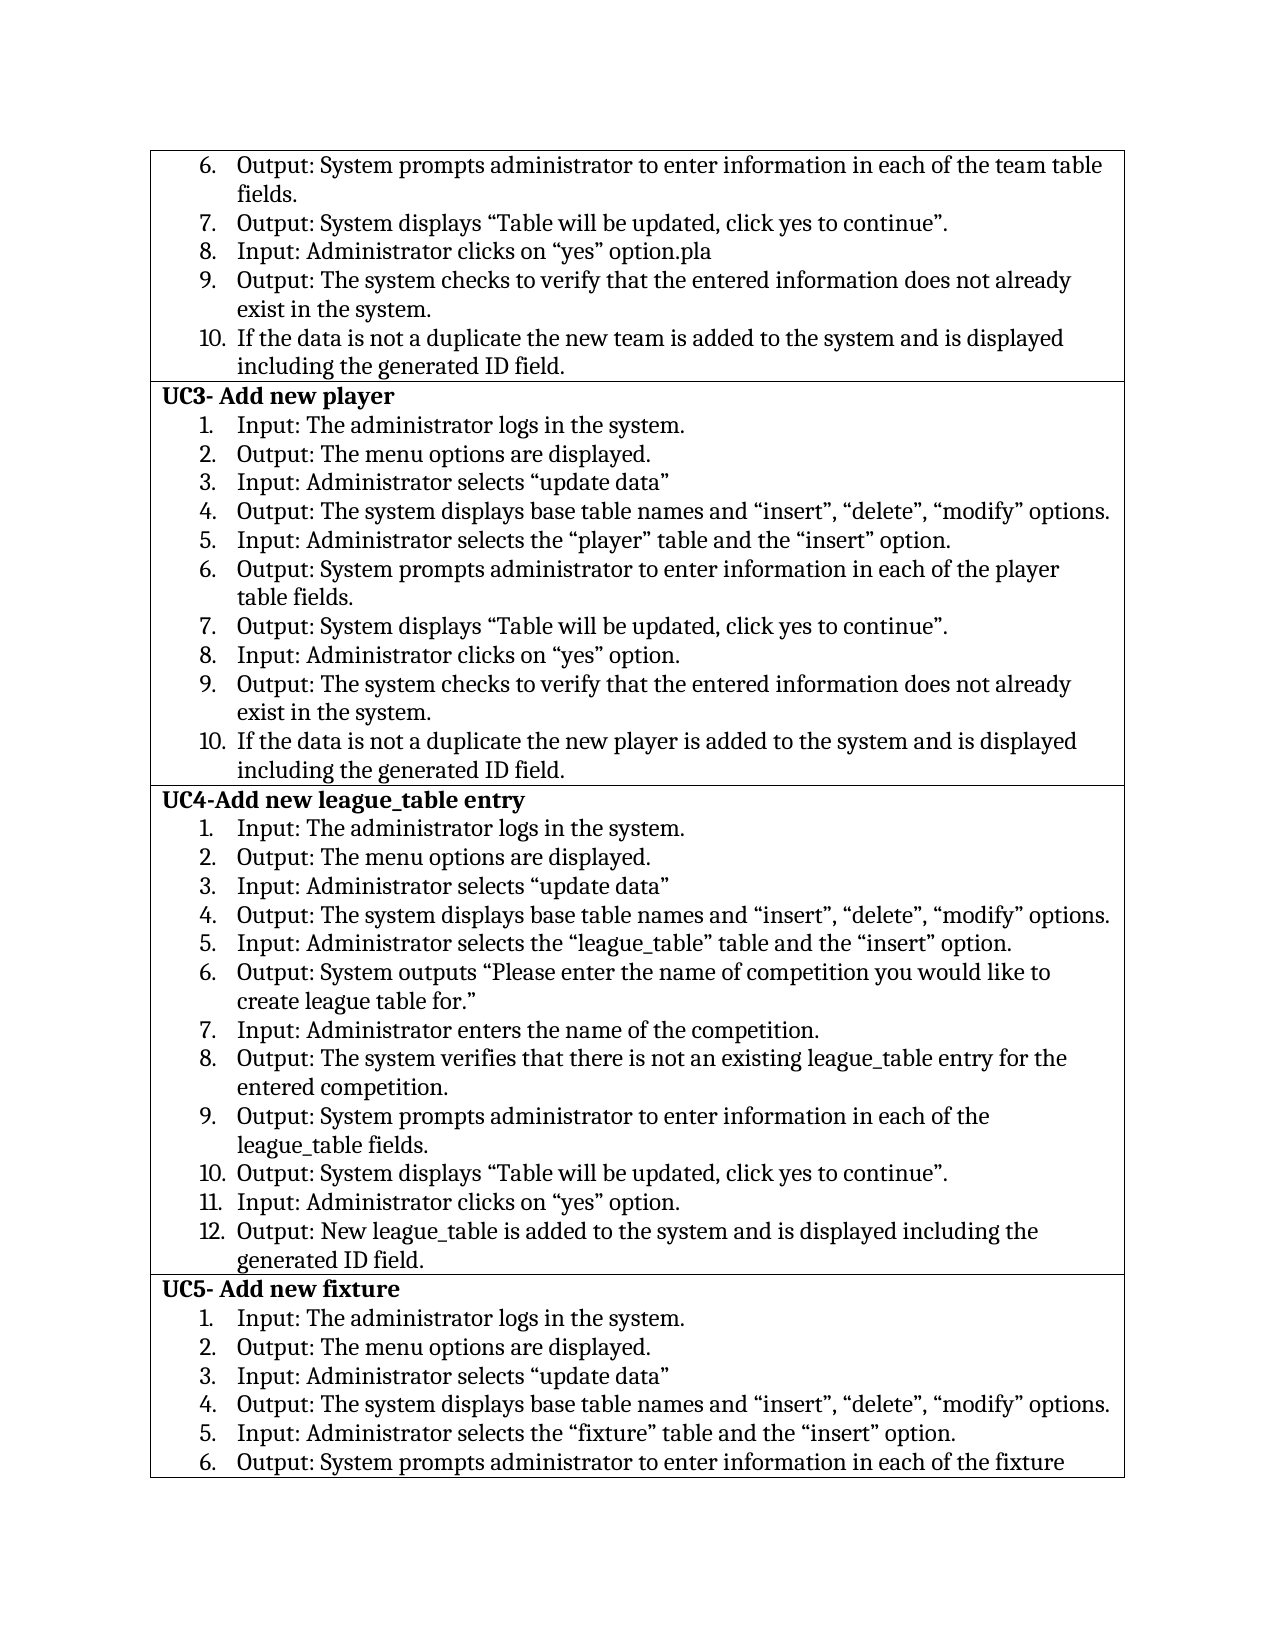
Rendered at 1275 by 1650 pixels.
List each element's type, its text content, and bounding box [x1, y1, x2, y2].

table_cell UC4-Add new league_table entry Input: The administrator logs in the system. Output: The menu options are displayed. Input: Administrator selects “update data” Output: The system displays base table names and “insert”, “delete”, “modify” options. Input: Administrator selects the “league_table” table and the “insert” option. Output: System outputs “Please enter the name of competition you would like to create league table for.” Input: Administrator enters the name of the competition. Output: The system verifies that there is not an existing league_table entry for the entered competition. Output: System prompts administrator to enter information in each of the league_table fields. Output: System displays “Table will be updated, click yes to continue”. Input: Administrator clicks on “yes” option. Output: New league_table is added to the system and is displayed including the generated ID field. [151, 786, 1124, 1274]
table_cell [151, 1275, 1124, 1477]
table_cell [151, 151, 1124, 381]
table_cell UC3- Add new player Input: The administrator logs in the system. Output: The menu options are displayed. Input: Administrator selects “update data” Output: The system displays base table names and “insert”, “delete”, “modify” options. Input: Administrator selects the “player” table and the “insert” option. Output: System prompts administrator to enter information in each of the player table fields. Output: System displays “Table will be updated, click yes to continue”. Input: Administrator clicks on “yes” option. Output: The system checks to verify that the entered information does not already exist in the system. If the data is not a duplicate the new player is added to the system and is displayed including the generated ID field. [151, 382, 1124, 784]
